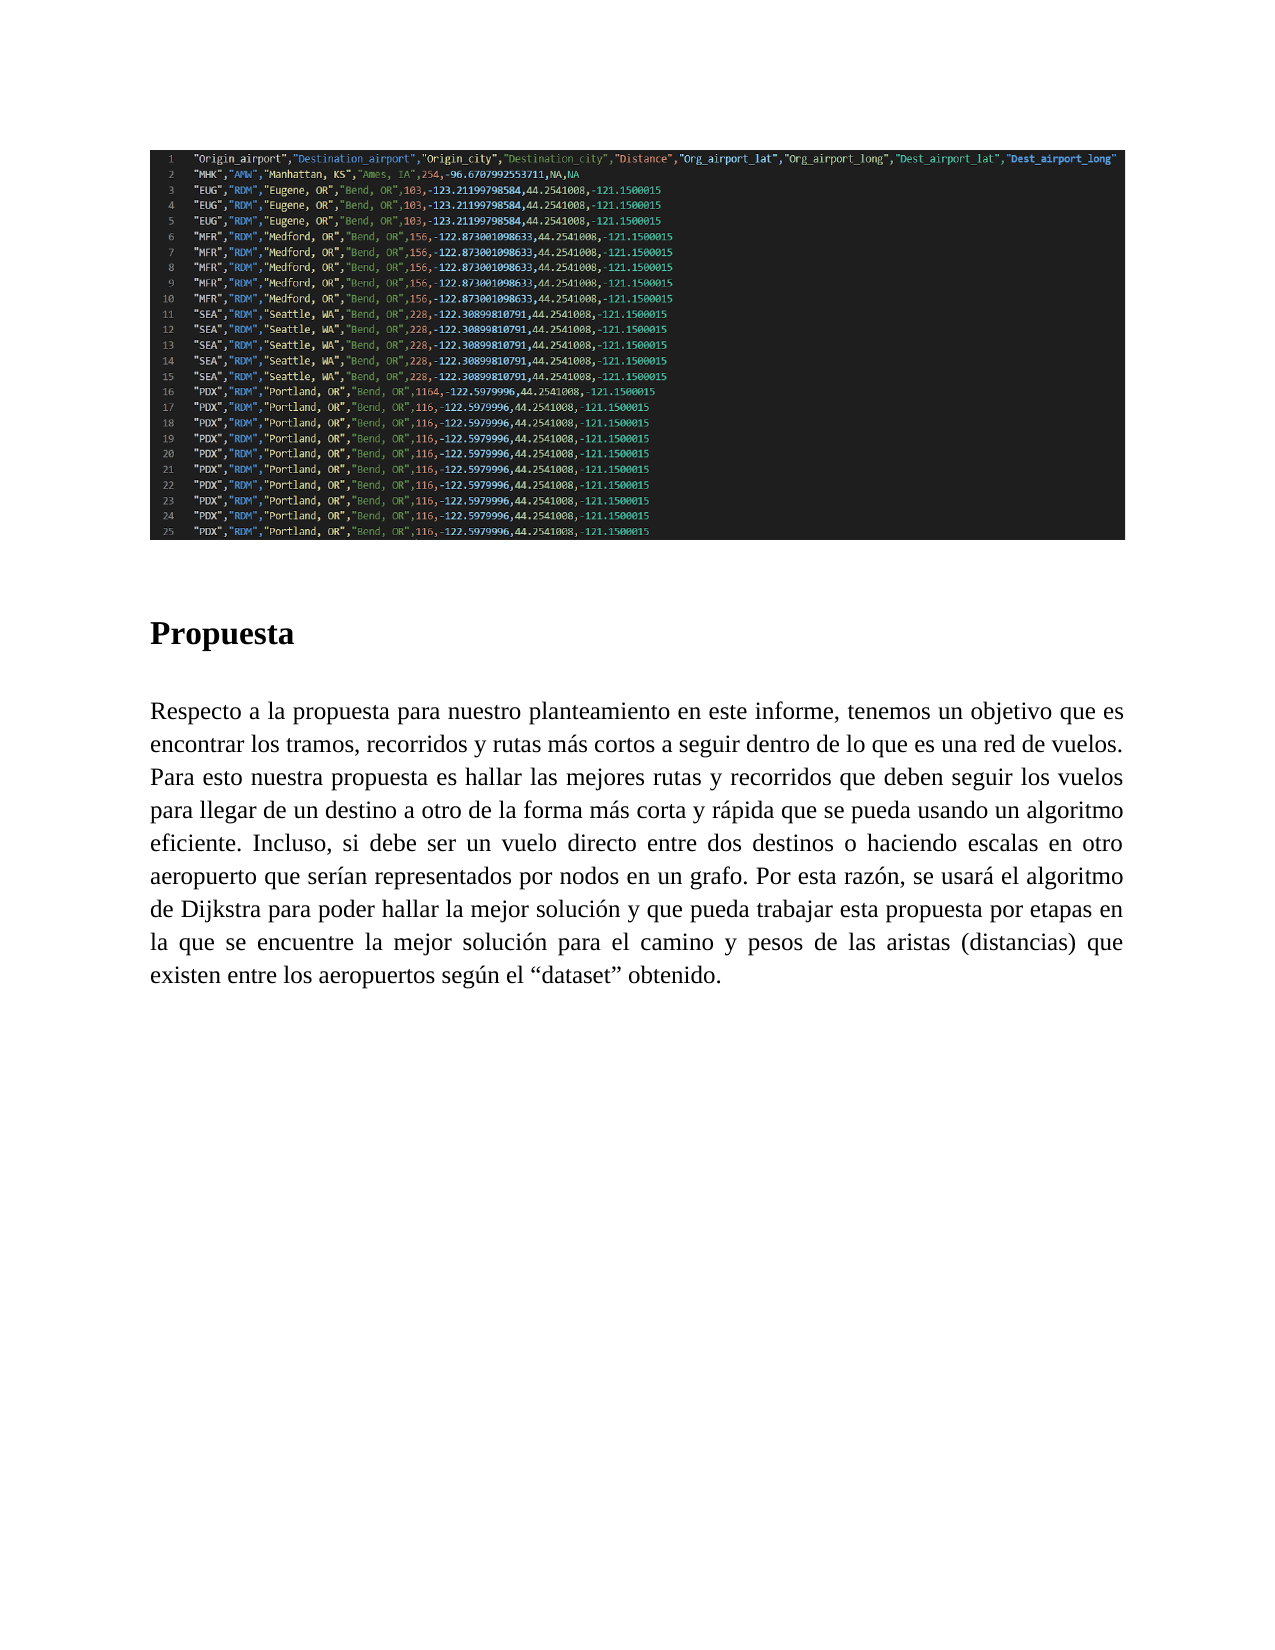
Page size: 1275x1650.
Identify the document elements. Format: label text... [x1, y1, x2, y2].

picture [150, 150, 1125, 540]
subtitle Propuesta [150, 614, 1125, 652]
text Respecto a la propuesta para nuestro planteamiento en este informe, tenemos un objetivo que es encontrar los tramos, recorridos y rutas más cortos a seguir dentro de lo que es una red de vuelos. Para esto nuestra propuesta es hallar las mejores rutas y recorridos que deben seguir los vuelos para llegar de un destino a otro de la forma más corta y rápida que se pueda usando un algoritmo eficiente. Incluso, si debe ser un vuelo directo entre dos destinos o haciendo escalas en otro aeropuerto que serían representados por nodos en un grafo. Por esta razón, se usará el algoritmo de Dijkstra para poder hallar la mejor solución y que pueda trabajar esta propuesta por etapas en la que se encuentre la mejor solución para el camino y pesos de las aristas (distancias) que existen entre los aeropuertos según el “dataset” obtenido. [150, 696, 1125, 989]
